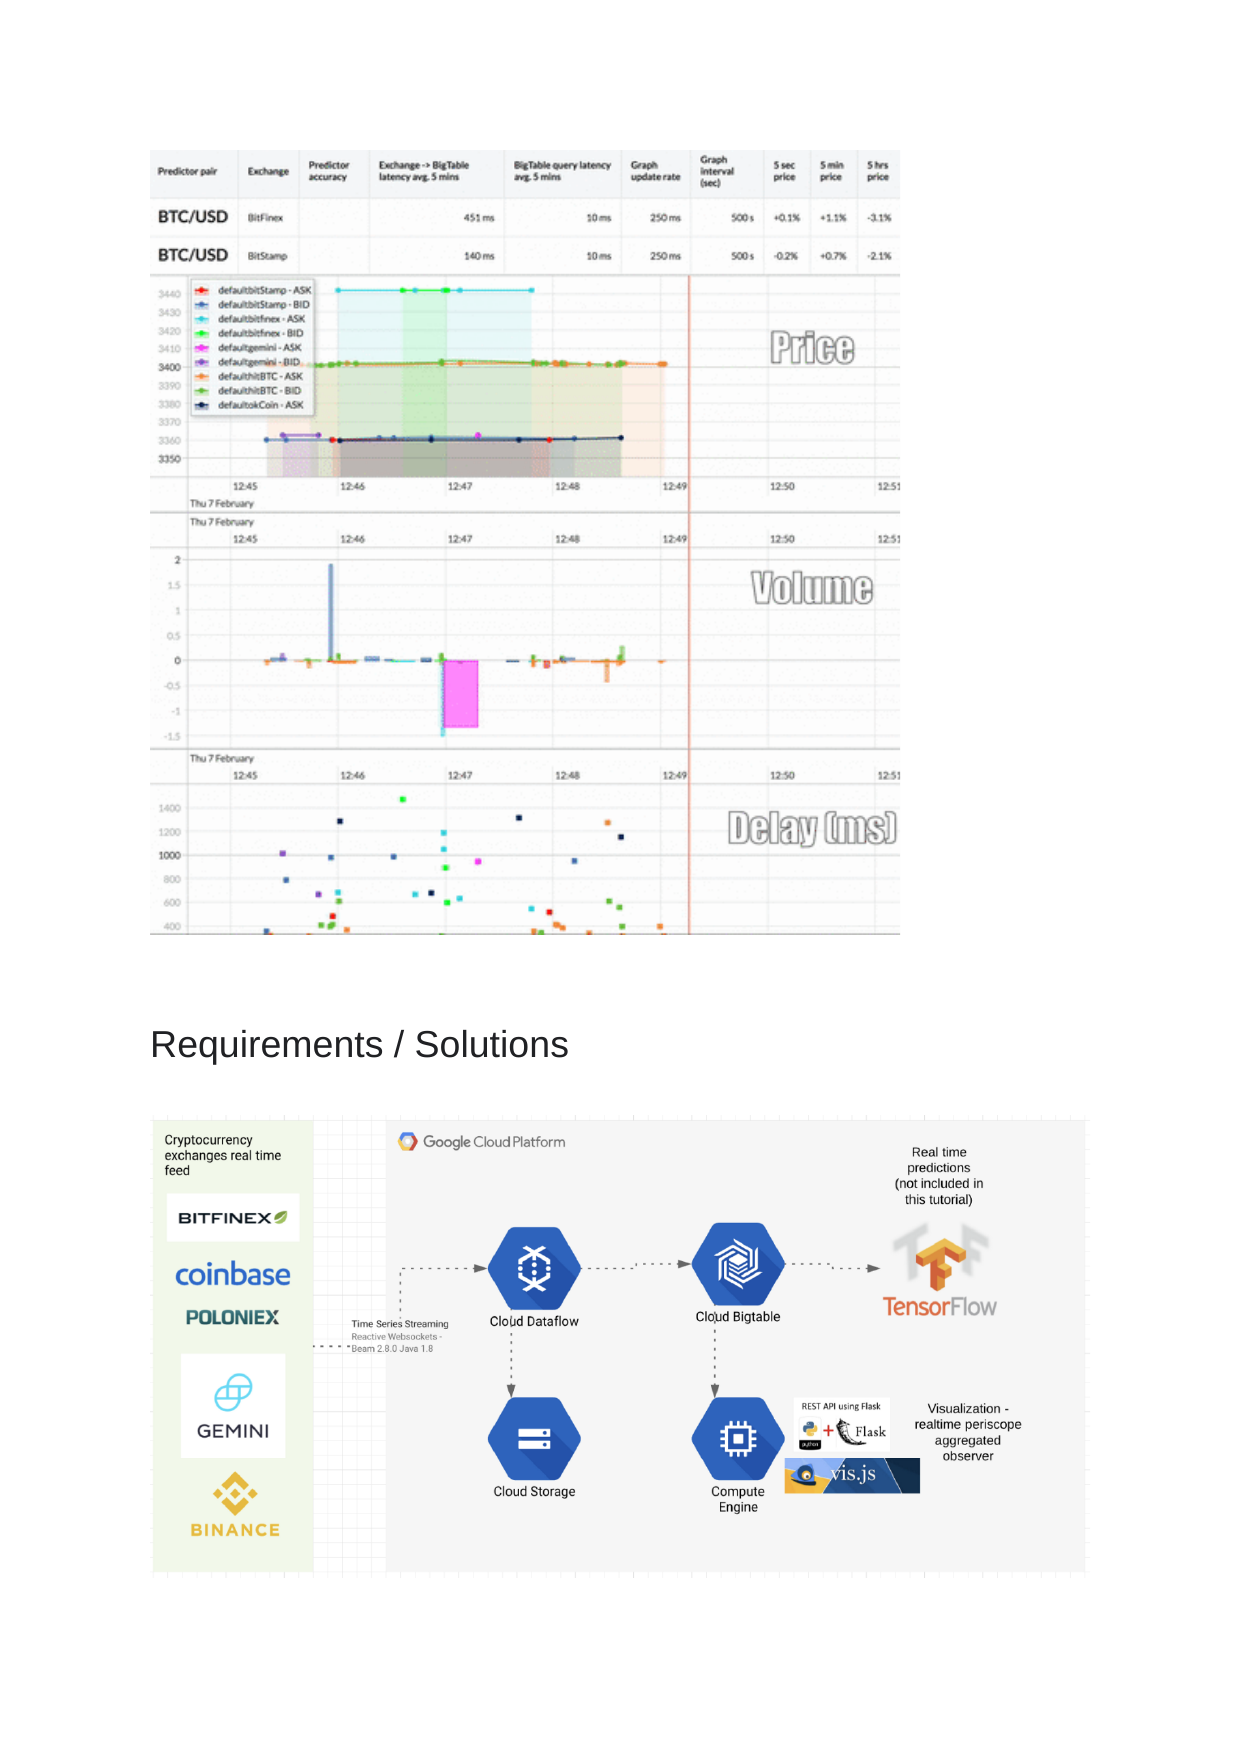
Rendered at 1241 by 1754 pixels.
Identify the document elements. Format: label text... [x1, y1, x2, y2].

picture [150, 150, 901, 935]
picture [150, 1115, 1091, 1578]
text Requirements / Solutions [150, 1022, 1090, 1065]
